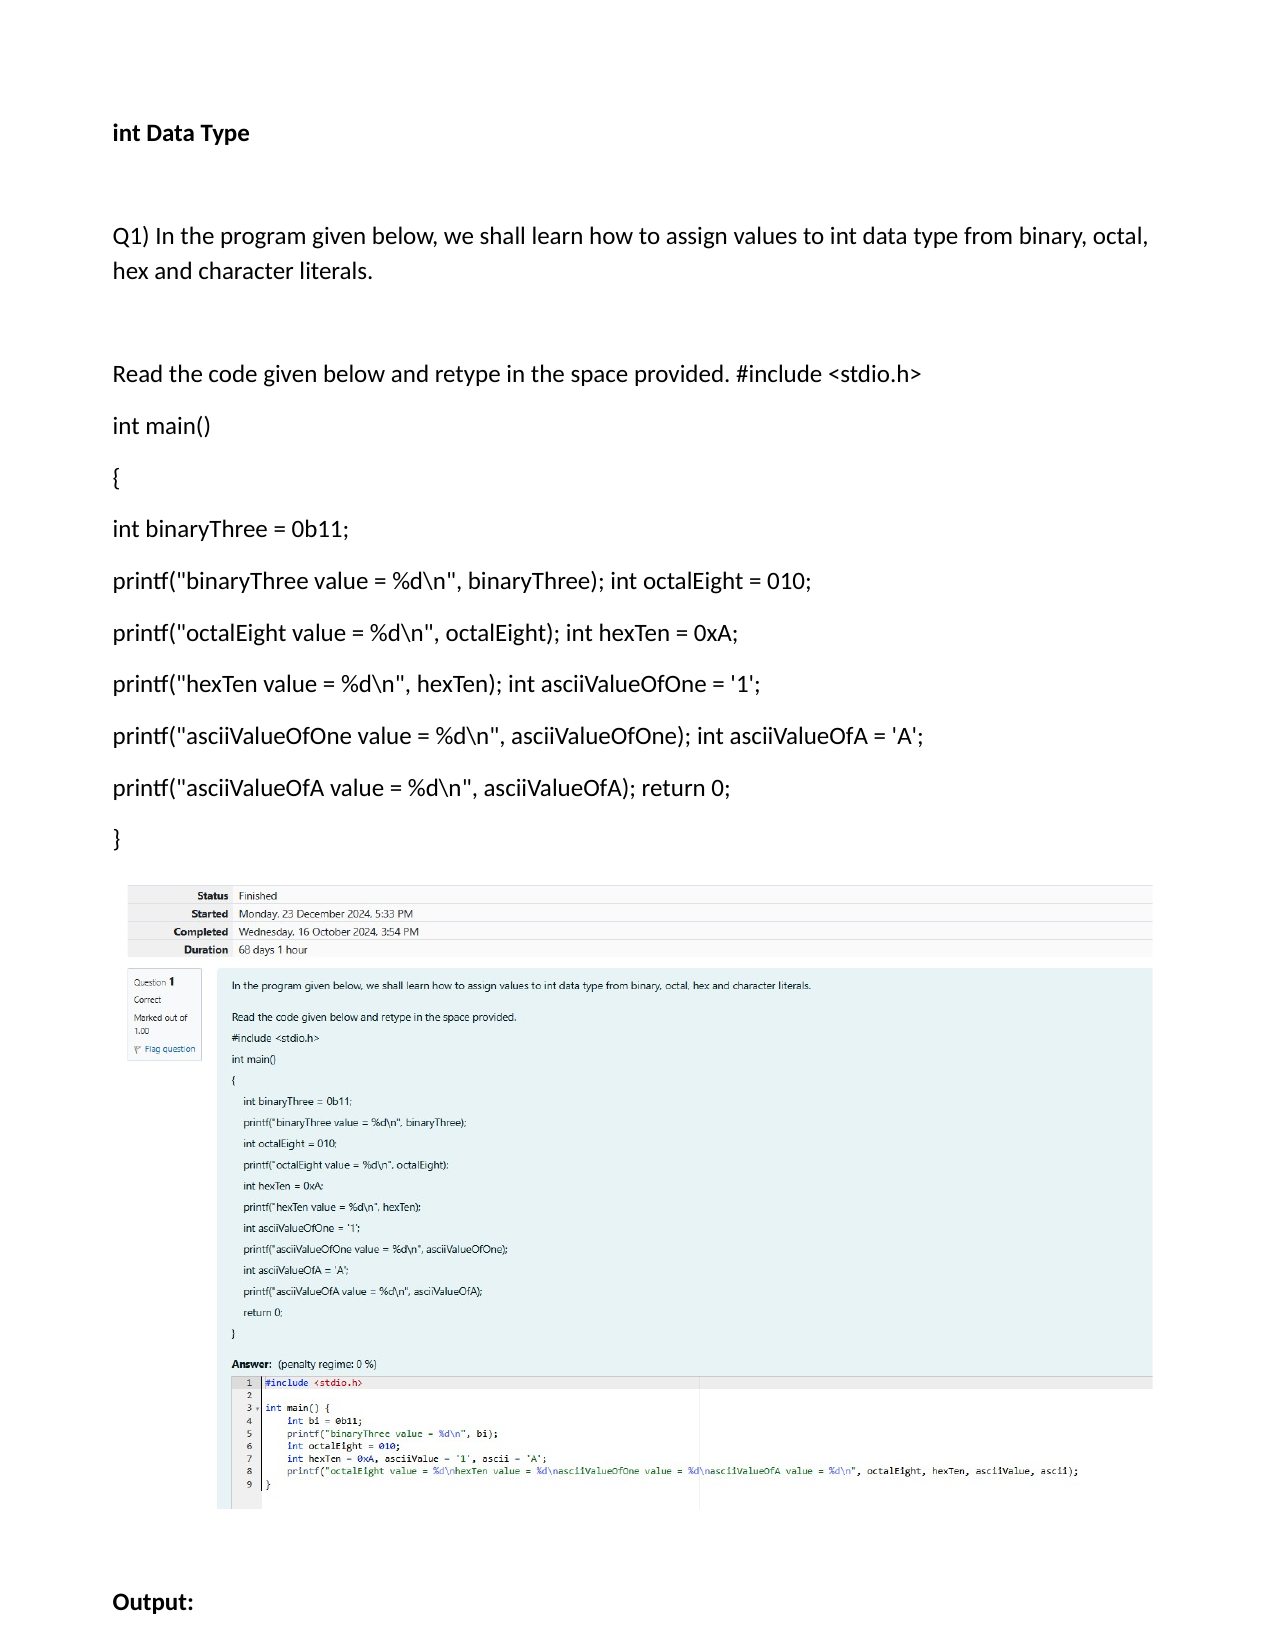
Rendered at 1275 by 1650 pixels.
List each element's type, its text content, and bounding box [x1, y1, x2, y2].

text { [112, 462, 1162, 492]
text } [112, 823, 1162, 854]
text printf("binaryThree value = %d\n", binaryThree); int octalEight = 010; [112, 565, 1162, 596]
text printf("hexTen value = %d\n", hexTen); int asciiValueOfOne = '1'; [112, 668, 1162, 699]
text int main() [112, 410, 1162, 441]
text Read the code given below and retype in the space provided. #include <stdio.h> [112, 358, 1162, 389]
text printf("asciiValueOfA value = %d\n", asciiValueOfA); return 0; [112, 772, 1162, 802]
text printf("asciiValueOfOne value = %d\n", asciiValueOfOne); int asciiValueOfA = 'A'; [112, 720, 1162, 751]
text int Data Type [112, 117, 1162, 147]
text int binaryThree = 0b11; [112, 513, 1162, 544]
text Output: [112, 1586, 1162, 1617]
text Q1) In the program given below, we shall learn how to assign values to int data type from binary, octal, hex and character literals. [112, 220, 1162, 286]
picture [127, 885, 1153, 1509]
text printf("octalEight value = %d\n", octalEight); int hexTen = 0xA; [112, 617, 1162, 647]
